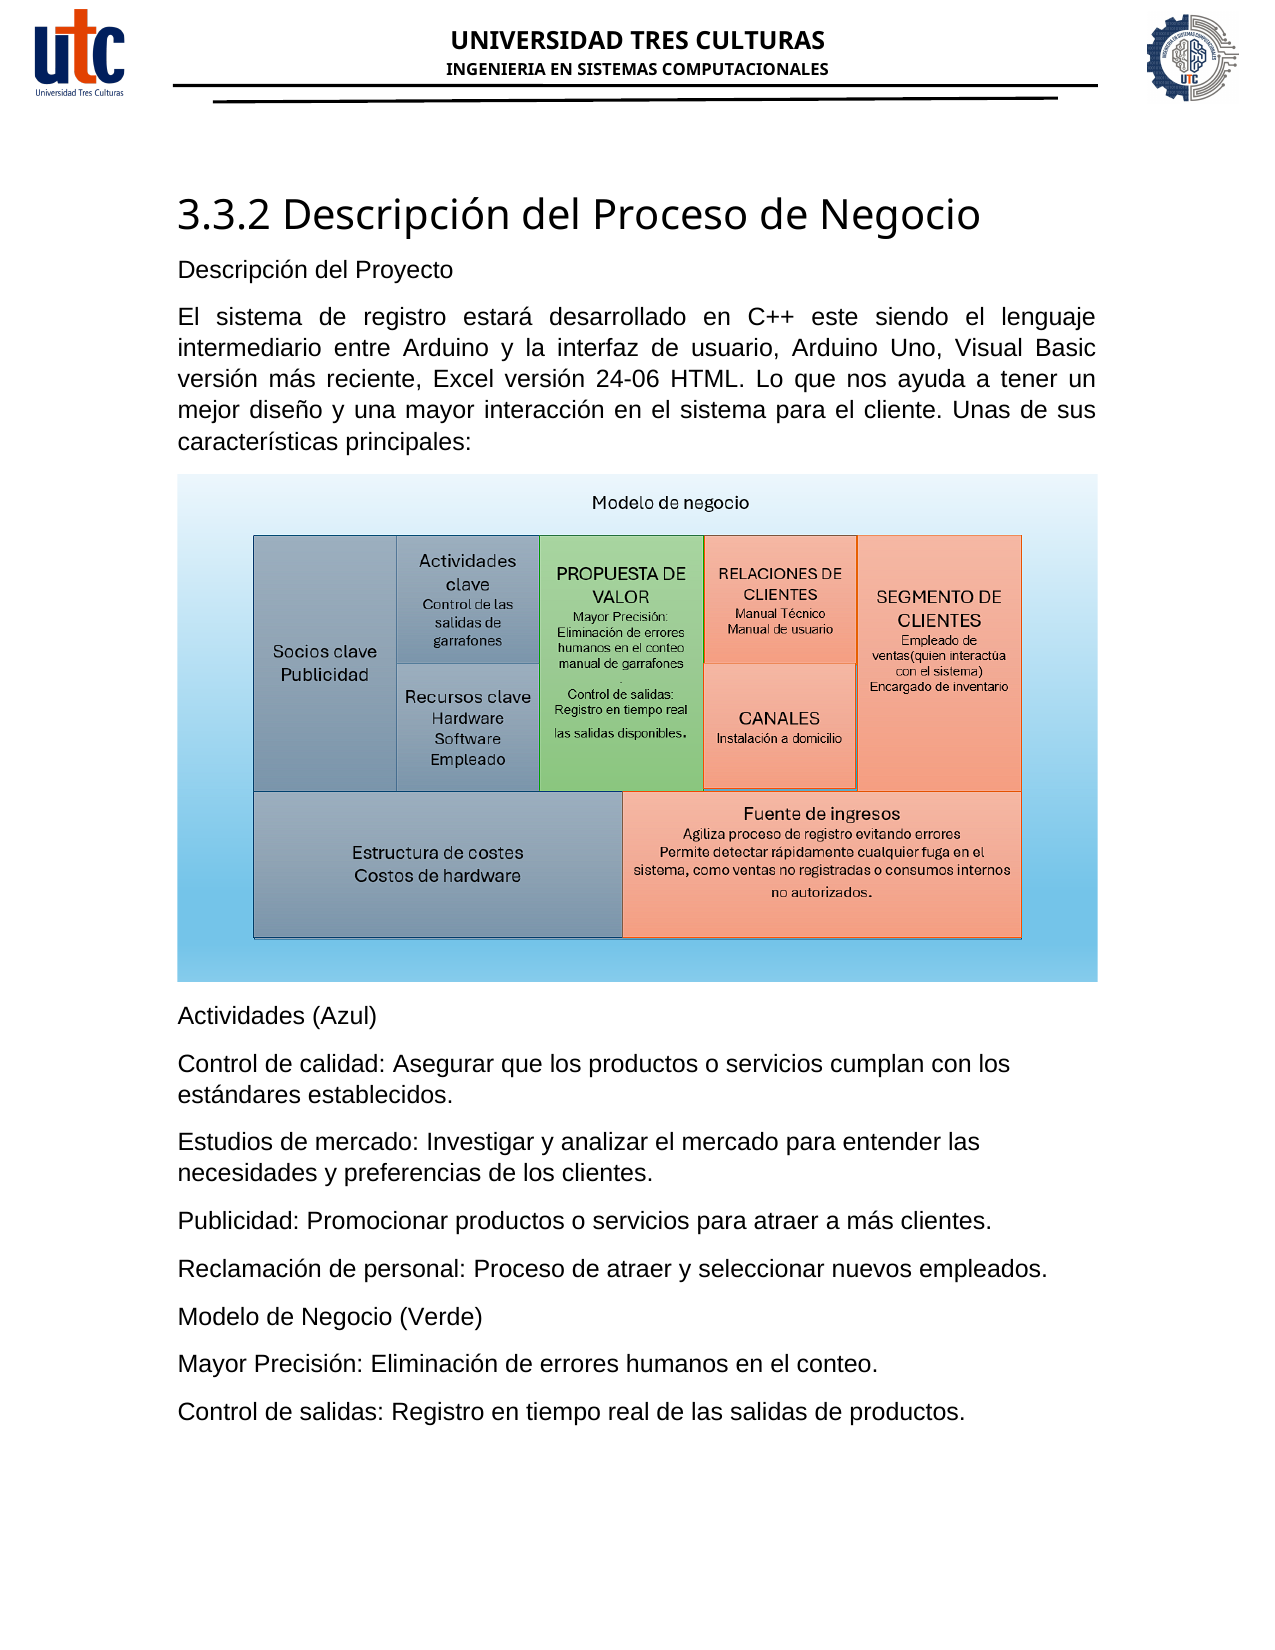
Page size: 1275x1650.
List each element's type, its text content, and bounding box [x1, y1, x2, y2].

text Modelo de Negocio (Verde) [177, 1302, 1098, 1330]
text Descripción del Proyecto [177, 255, 1098, 283]
text Control de salidas: Registro en tiempo real de las salidas de productos. [177, 1397, 1098, 1426]
subtitle 3.3.2 Descripción del Proceso de Negocio [177, 185, 1098, 242]
text Mayor Precisión: Eliminación de errores humanos en el conteo. [177, 1349, 1098, 1378]
text Actividades (Azul) [177, 1001, 1098, 1030]
picture [1147, 11, 1239, 104]
text El sistema de registro estará desarrollado en C++ este siendo el lenguaje intermediario entre Arduino y la interfaz de usuario, Arduino Uno, Visual Basic versión más reciente, Excel versión 24-06 HTML. Lo que nos ayuda a tener un mejor diseño y una mayor interacción en el sistema para el cliente. Unas de sus características principales: [177, 302, 1098, 455]
text Publicidad: Promocionar productos o servicios para atraer a más clientes. [177, 1206, 1098, 1235]
text Control de calidad: Asegurar que los productos o servicios cumplan con los estándares establecidos. [177, 1049, 1098, 1108]
picture [34, 9, 125, 96]
text Estudios de mercado: Investigar y analizar el mercado para entender las necesidades y preferencias de los clientes. [177, 1127, 1098, 1187]
picture [177, 474, 1098, 982]
text Reclamación de personal: Proceso de atraer y seleccionar nuevos empleados. [177, 1254, 1098, 1283]
